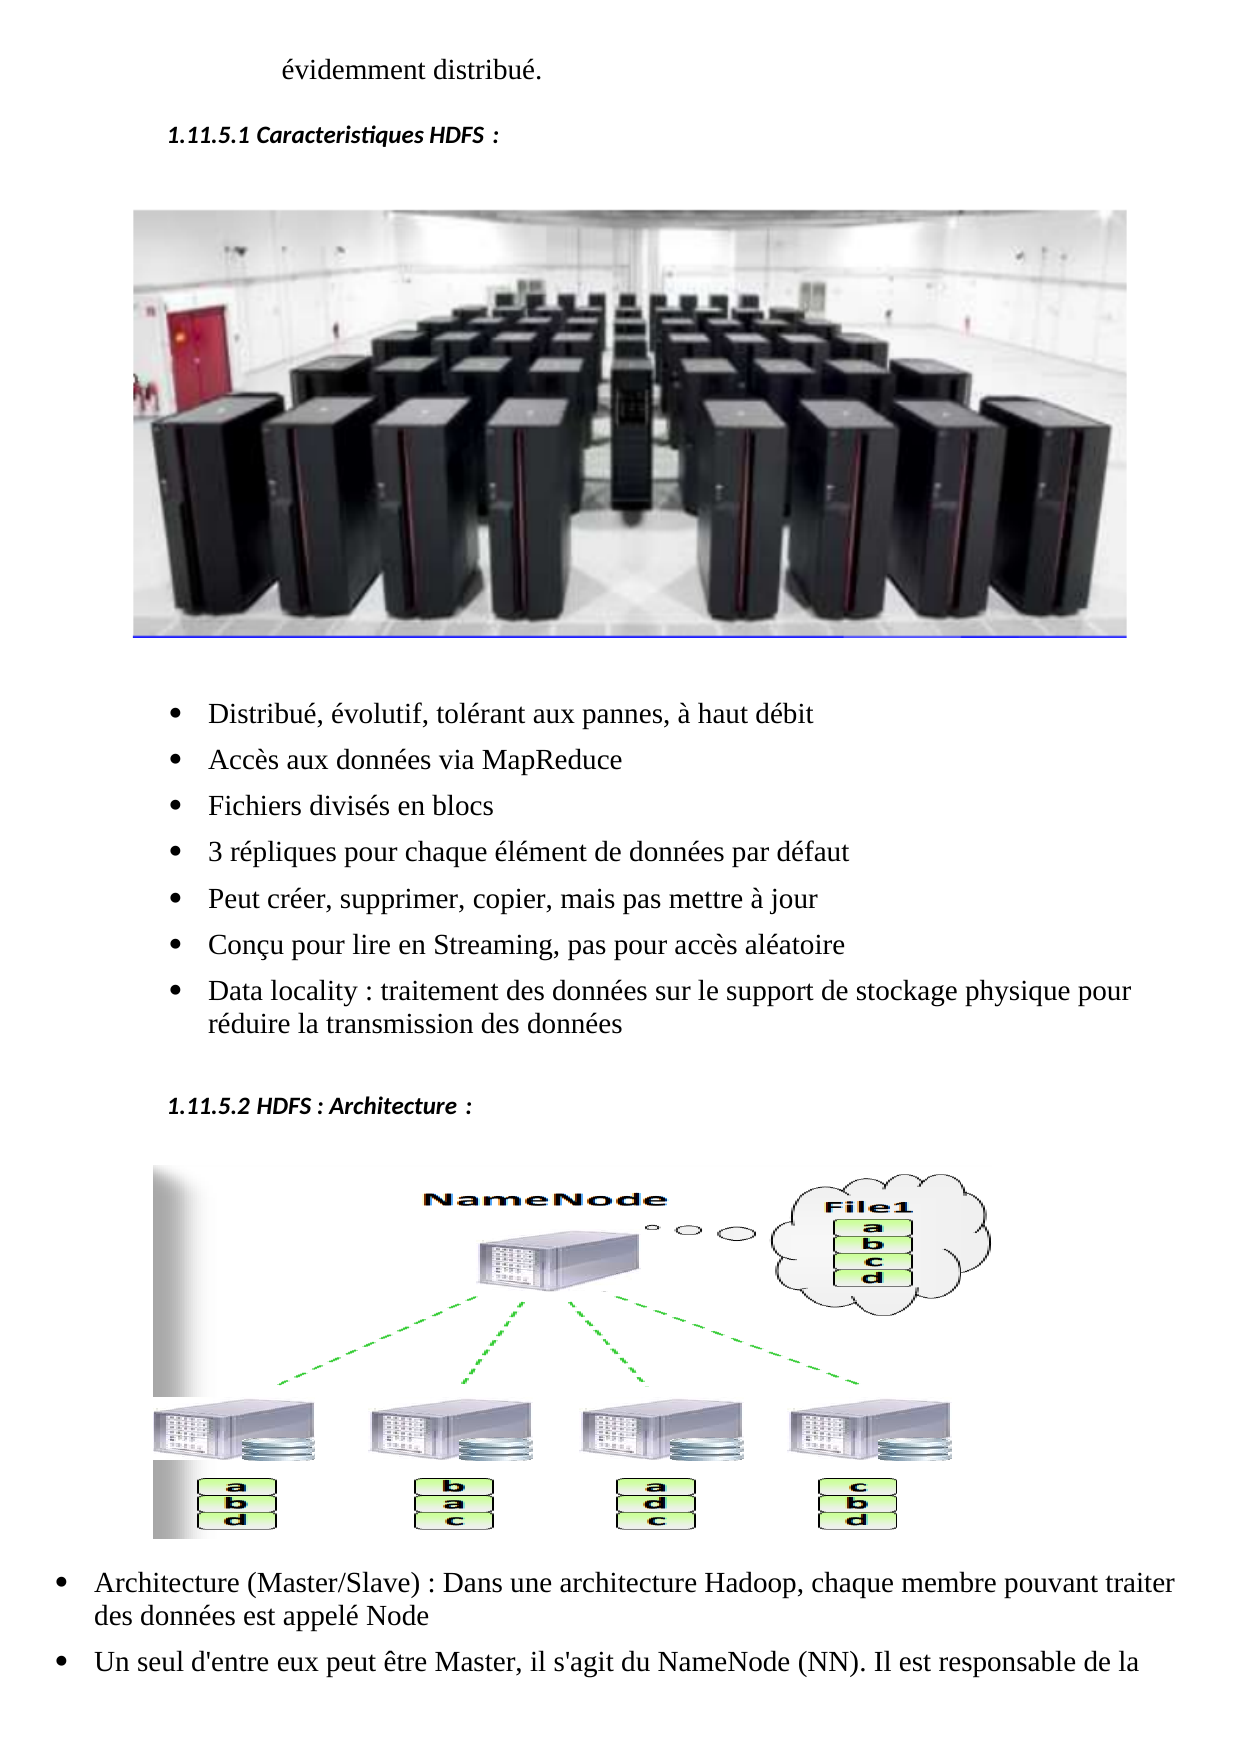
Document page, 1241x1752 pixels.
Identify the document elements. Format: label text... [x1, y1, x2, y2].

list Conçu pour lire en Streaming, pas pour accès aléatoire [170, 927, 1219, 961]
list Architecture (Master/Slave) : Dans une architecture Hadoop, chaque membre pouvant traiter des données est appelé Node [56, 1565, 1219, 1632]
list Accès aux données via MapReduce [170, 742, 1219, 776]
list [244, 52, 1219, 86]
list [56, 1644, 1219, 1678]
list Distribué, évolutif, tolérant aux pannes, à haut débit [170, 696, 1219, 730]
picture [153, 1165, 993, 1539]
subtitle HDFS : Architecture : [166, 1090, 1219, 1121]
list Fichiers divisés en blocs [170, 788, 1219, 822]
subtitle Caracteristiques HDFS : [166, 119, 1219, 149]
list Data locality : traitement des données sur le support de stockage physique pour réduire la transmission des données [170, 973, 1219, 1040]
list 3 répliques pour chaque élément de données par défaut [170, 834, 1219, 868]
picture [132, 207, 1127, 638]
list Peut créer, supprimer, copier, mais pas mettre à jour [170, 881, 1219, 914]
